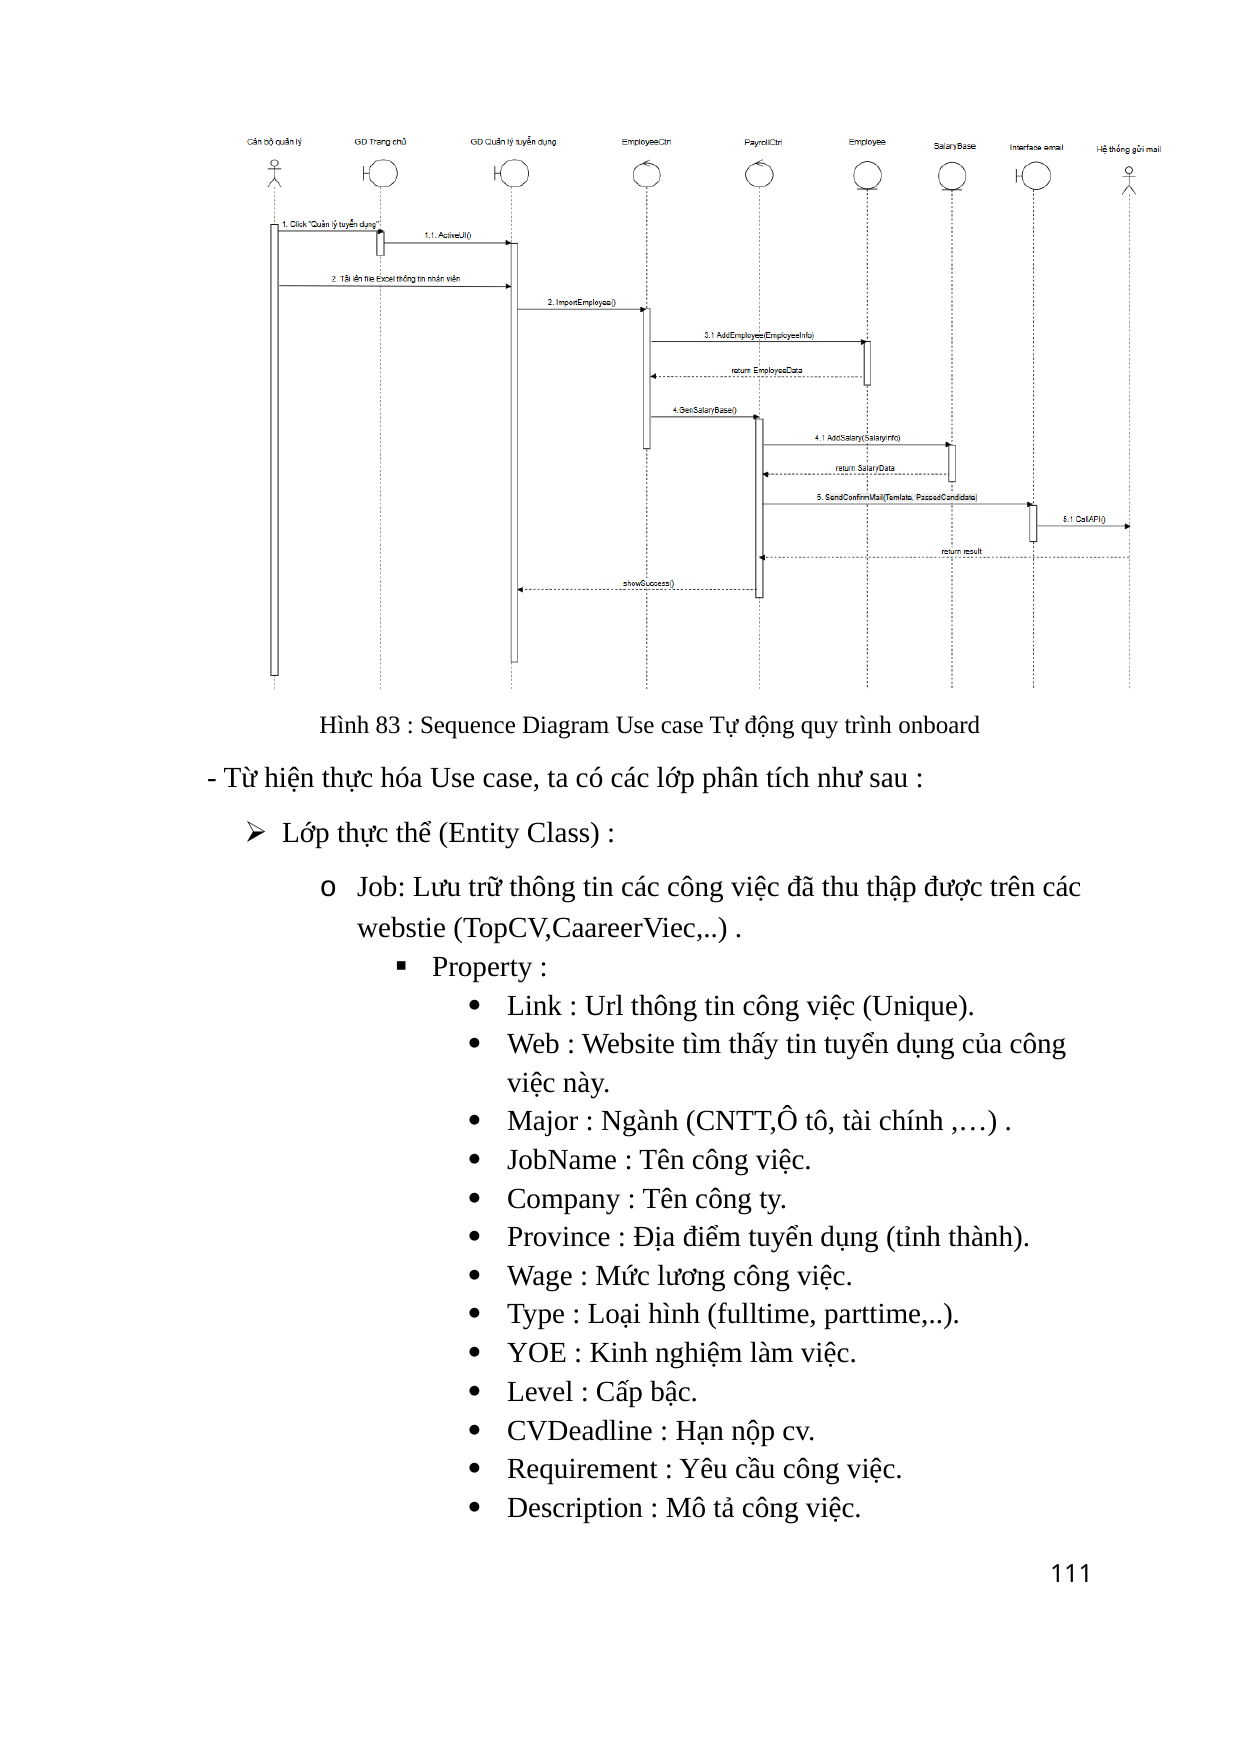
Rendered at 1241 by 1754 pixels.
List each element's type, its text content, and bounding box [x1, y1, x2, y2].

list Major : Ngành (CNTT,Ô tô, tài chính ,…) . [469, 1103, 1092, 1137]
list YOE : Kinh nghiệm làm việc. [469, 1335, 1092, 1369]
list Property : [394, 949, 1092, 983]
text - Từ hiện thực hóa Use case, ta có các lớp phân tích như sau : [207, 760, 1092, 793]
text Hình 83 : Sequence Diagram Use case Tự động quy trình onboard [207, 710, 1092, 739]
list CVDeadline : Hạn nộp cv. [469, 1413, 1092, 1446]
list Company : Tên công ty. [469, 1181, 1092, 1214]
list Web : Website tìm thấy tin tuyển dụng của công việc này. [469, 1026, 1092, 1098]
list Wage : Mức lương công việc. [469, 1258, 1092, 1292]
list Description : Mô tả công việc. [469, 1490, 1092, 1523]
list Lớp thực thể (Entity Class) : [244, 815, 1092, 848]
list Type : Loại hình (fulltime, parttime,..). [469, 1297, 1092, 1330]
list Requirement : Yêu cầu công việc. [469, 1451, 1092, 1485]
list Job: Lưu trữ thông tin các công việc đã thu thập được trên các webstie (TopCV,CaareerViec,..) . [319, 869, 1092, 944]
picture [206, 118, 1182, 689]
list Link : Url thông tin công việc (Unique). [469, 988, 1092, 1021]
list Province : Địa điểm tuyển dụng (tỉnh thành). [469, 1219, 1092, 1253]
list JobName : Tên công việc. [469, 1142, 1092, 1176]
list Level : Cấp bậc. [469, 1374, 1092, 1408]
